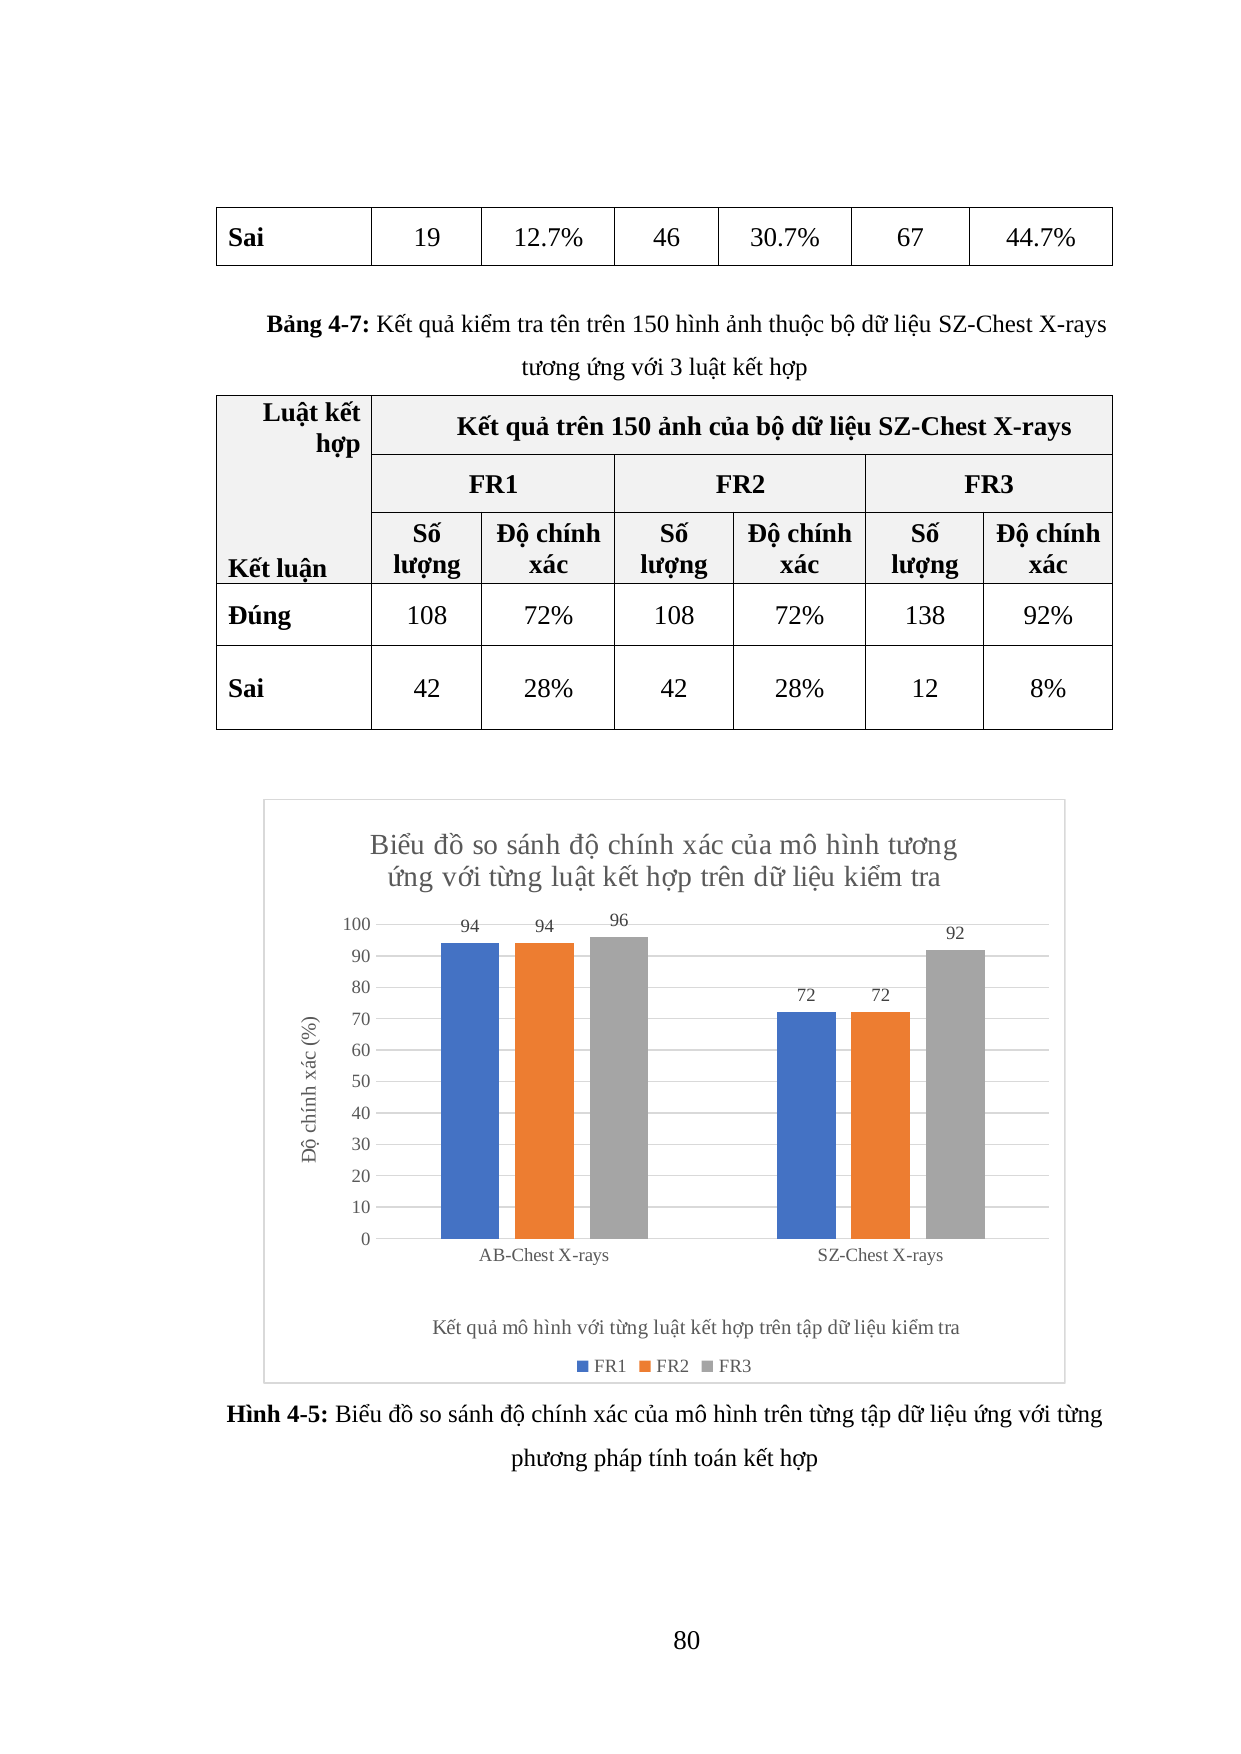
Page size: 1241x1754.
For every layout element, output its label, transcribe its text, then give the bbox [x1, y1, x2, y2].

table_cell 138 [866, 584, 983, 645]
table_cell Số lượng [866, 513, 983, 583]
table_cell 12.7% [482, 208, 614, 265]
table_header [372, 396, 1112, 454]
table_cell 12 [866, 646, 983, 729]
table_cell FR2 [615, 455, 865, 512]
table_cell 108 [615, 584, 733, 645]
table_cell 28% [734, 646, 865, 729]
table_cell 30.7% [719, 208, 851, 265]
table_cell Số lượng [372, 513, 481, 583]
table_cell 8% [984, 646, 1112, 729]
text Hình 4-5: Biểu đồ so sánh độ chính xác của mô hình trên từng tập dữ liệu ứng với từng phương pháp tính toán kết hợp [207, 1399, 1122, 1471]
table_cell 72% [482, 584, 614, 645]
table_cell 108 [372, 584, 481, 645]
table_cell Đúng [217, 584, 371, 645]
text Bảng 4-7: Kết quả kiểm tra tên trên 150 hình ảnh thuộc bộ dữ liệu SZ-Chest X-rays tương ứng với 3 luật kết hợp [207, 309, 1122, 381]
table_cell 42 [615, 646, 733, 729]
table_cell 19 [372, 208, 481, 265]
table_cell 46 [615, 208, 718, 265]
table_cell FR1 [372, 455, 614, 512]
table_cell Sai [217, 646, 371, 729]
table_cell Độ chính xác [984, 513, 1112, 583]
table_cell 67 [852, 208, 969, 265]
table_cell 28% [482, 646, 614, 729]
table_cell 44.7% [970, 208, 1112, 265]
table_cell Độ chính xác [482, 513, 614, 583]
table_cell FR3 [866, 455, 1112, 512]
table_cell 72% [734, 584, 865, 645]
table_cell Độ chính xác [734, 513, 865, 583]
table_cell 92% [984, 584, 1112, 645]
table_cell 42 [372, 646, 481, 729]
table_header Luật kết hợp Kết luận [217, 396, 371, 583]
table_cell Sai [217, 208, 371, 265]
table_cell Số lượng [615, 513, 733, 583]
